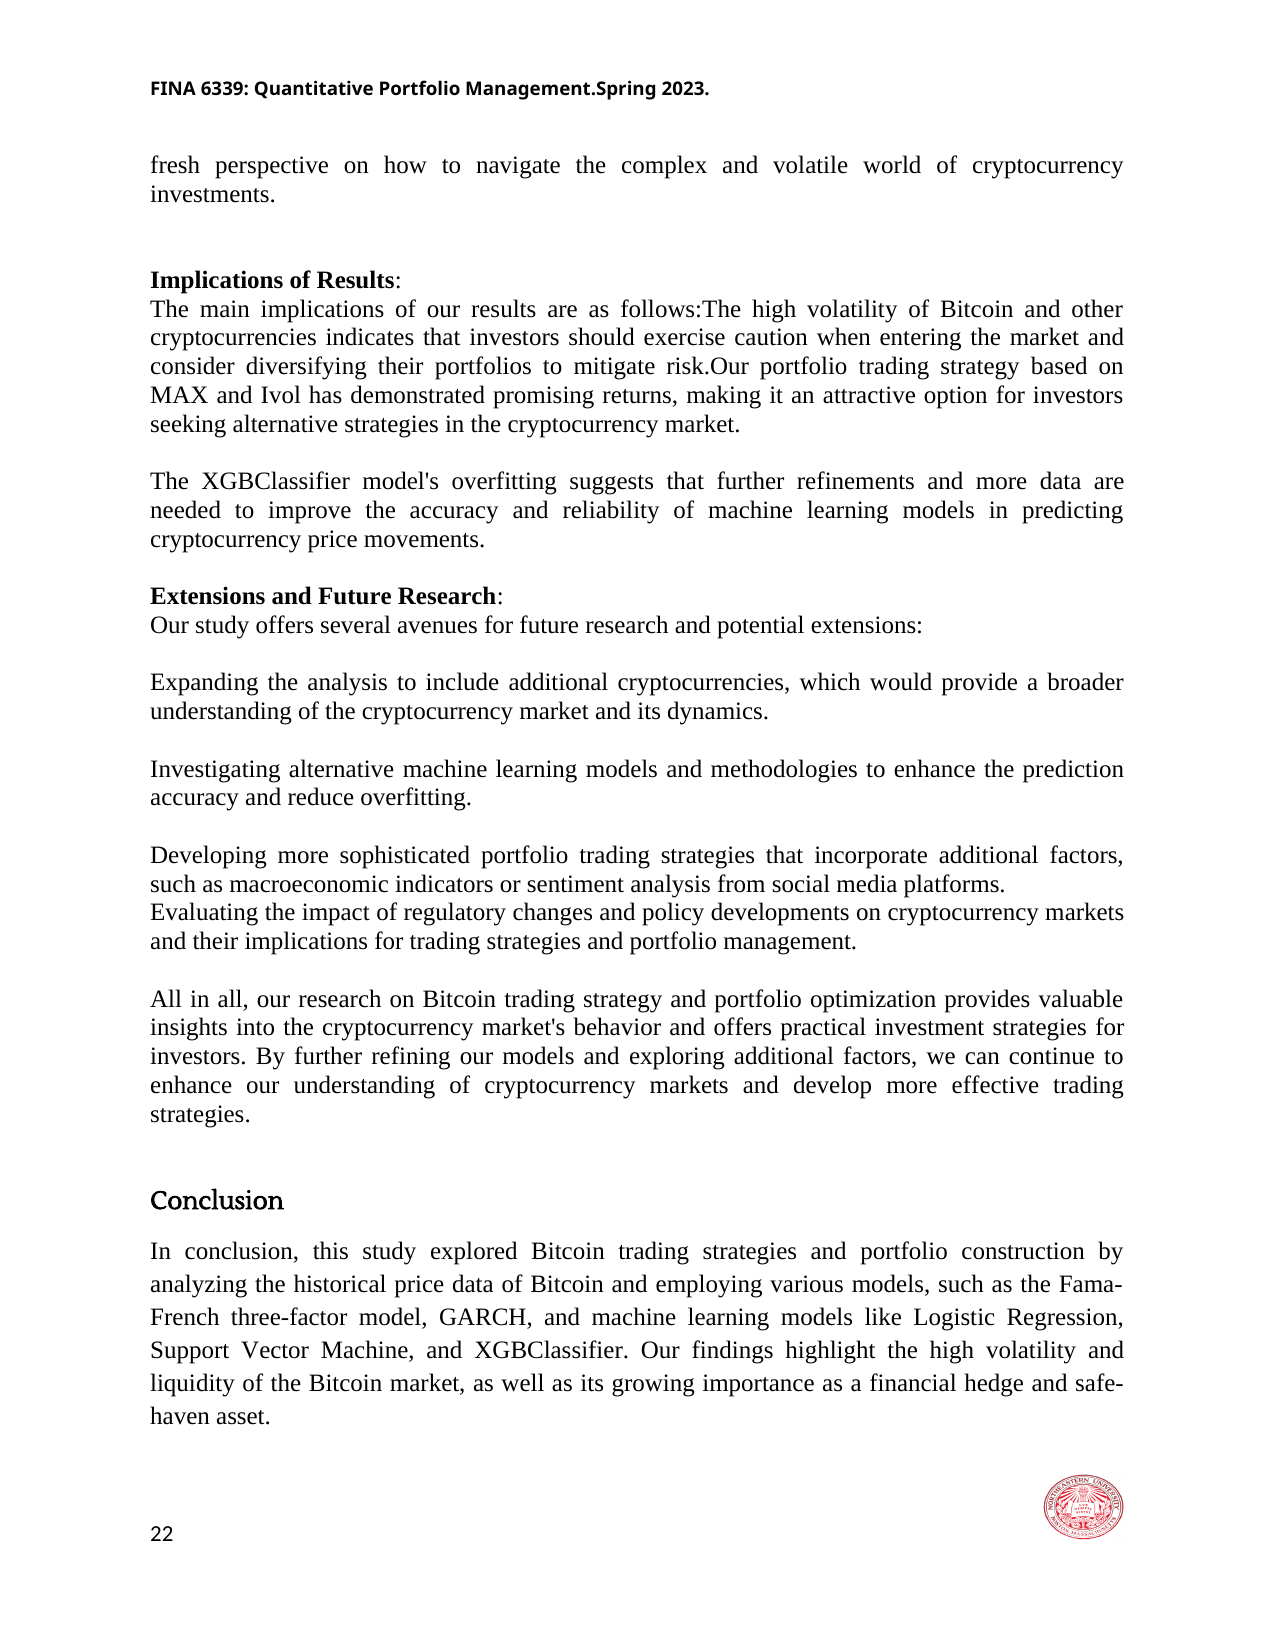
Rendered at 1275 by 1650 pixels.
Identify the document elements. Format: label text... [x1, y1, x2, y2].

text Expanding the analysis to include additional cryptocurrencies, which would provide a broader understanding of the cryptocurrency market and its dynamics. [150, 667, 1125, 725]
text The main implications of our results are as follows:The high volatility of Bitcoin and other cryptocurrencies indicates that investors should exercise caution when entering the market and consider diversifying their portfolios to mitigate risk.Our portfolio trading strategy based on MAX and Ivol has demonstrated promising returns, making it an attractive option for investors seeking alternative strategies in the cryptocurrency market. [150, 294, 1125, 437]
text Developing more sophisticated portfolio trading strategies that incorporate additional factors, such as macroeconomic indicators or sentiment analysis from social media platforms. [150, 840, 1125, 897]
text Extensions and Future Research: [150, 581, 1125, 610]
text The XGBClassifier model's overfitting suggests that further refinements and more data are needed to improve the accuracy and reliability of machine learning models in predicting cryptocurrency price movements. [150, 466, 1125, 552]
text All in all, our research on Bitcoin trading strategy and portfolio optimization provides valuable insights into the cryptocurrency market's behavior and offers practical investment strategies for investors. By further refining our models and exploring additional factors, we can continue to enhance our understanding of cryptocurrency markets and develop more effective trading strategies. [150, 984, 1125, 1127]
text Investigating alternative machine learning models and methodologies to enhance the prediction accuracy and reduce overfitting. [150, 754, 1125, 811]
text Evaluating the impact of regulatory changes and policy developments on cryptocurrency markets and their implications for trading strategies and portfolio management. [150, 897, 1125, 955]
text Conclusion [150, 1185, 1125, 1217]
text In conclusion, this study explored Bitcoin trading strategies and portfolio construction by analyzing the historical price data of Bitcoin and employing various models, such as the Fama-French three-factor model, GARCH, and machine learning models like Logistic Regression, Support Vector Machine, and XGBClassifier. Our findings highlight the high volatility and liquidity of the Bitcoin market, as well as its growing importance as a financial hedge and safe-haven asset. [150, 1236, 1125, 1430]
text Our study offers several avenues for future research and potential extensions: [150, 610, 1125, 639]
text Implications of Results: [150, 265, 1125, 294]
picture [1041, 1472, 1125, 1542]
